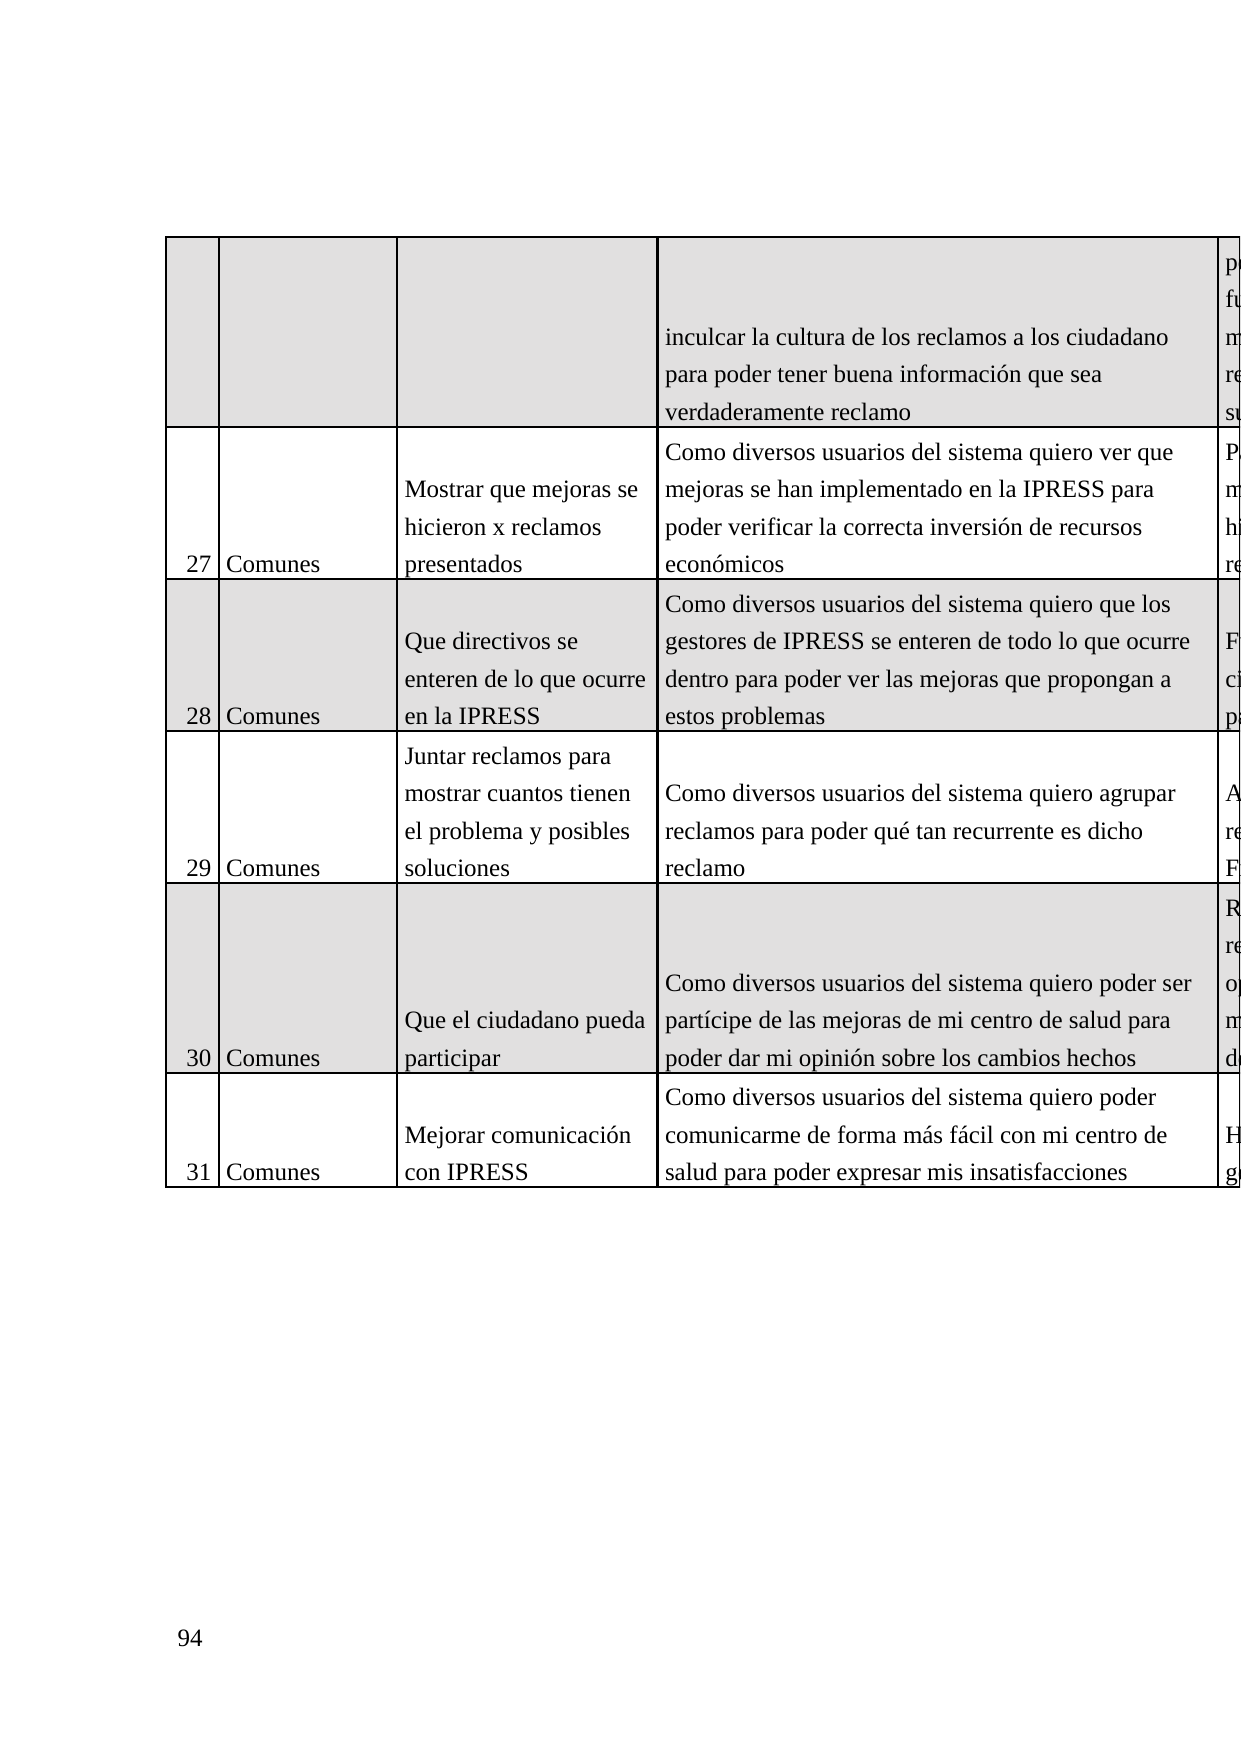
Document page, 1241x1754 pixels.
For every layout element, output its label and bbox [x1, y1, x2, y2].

table_cell [167, 884, 218, 1072]
table_cell [167, 1074, 218, 1186]
table_cell [398, 732, 656, 882]
table_cell [167, 580, 218, 730]
table_cell [220, 1074, 396, 1186]
table_cell [398, 238, 656, 426]
table_cell [659, 1074, 1217, 1186]
table_cell [167, 428, 218, 578]
table_cell [220, 428, 396, 578]
table_cell [220, 580, 396, 730]
table_cell [220, 884, 396, 1072]
table_cell [1219, 1074, 1239, 1186]
table_cell [220, 238, 396, 426]
table_cell [1219, 238, 1239, 426]
table_cell [659, 884, 1217, 1072]
table_cell [220, 732, 396, 882]
table_cell [659, 238, 1217, 426]
table_cell [1219, 428, 1239, 578]
table_cell [398, 1074, 656, 1186]
table_cell [659, 580, 1217, 730]
table_cell [1219, 580, 1239, 730]
table_cell [1219, 732, 1239, 882]
table_cell [398, 428, 656, 578]
table_cell [659, 732, 1217, 882]
table_cell [398, 884, 656, 1072]
table_cell [398, 580, 656, 730]
table_cell [167, 238, 218, 426]
table_cell [659, 428, 1217, 578]
table_cell [1219, 884, 1239, 1072]
table_cell [167, 732, 218, 882]
